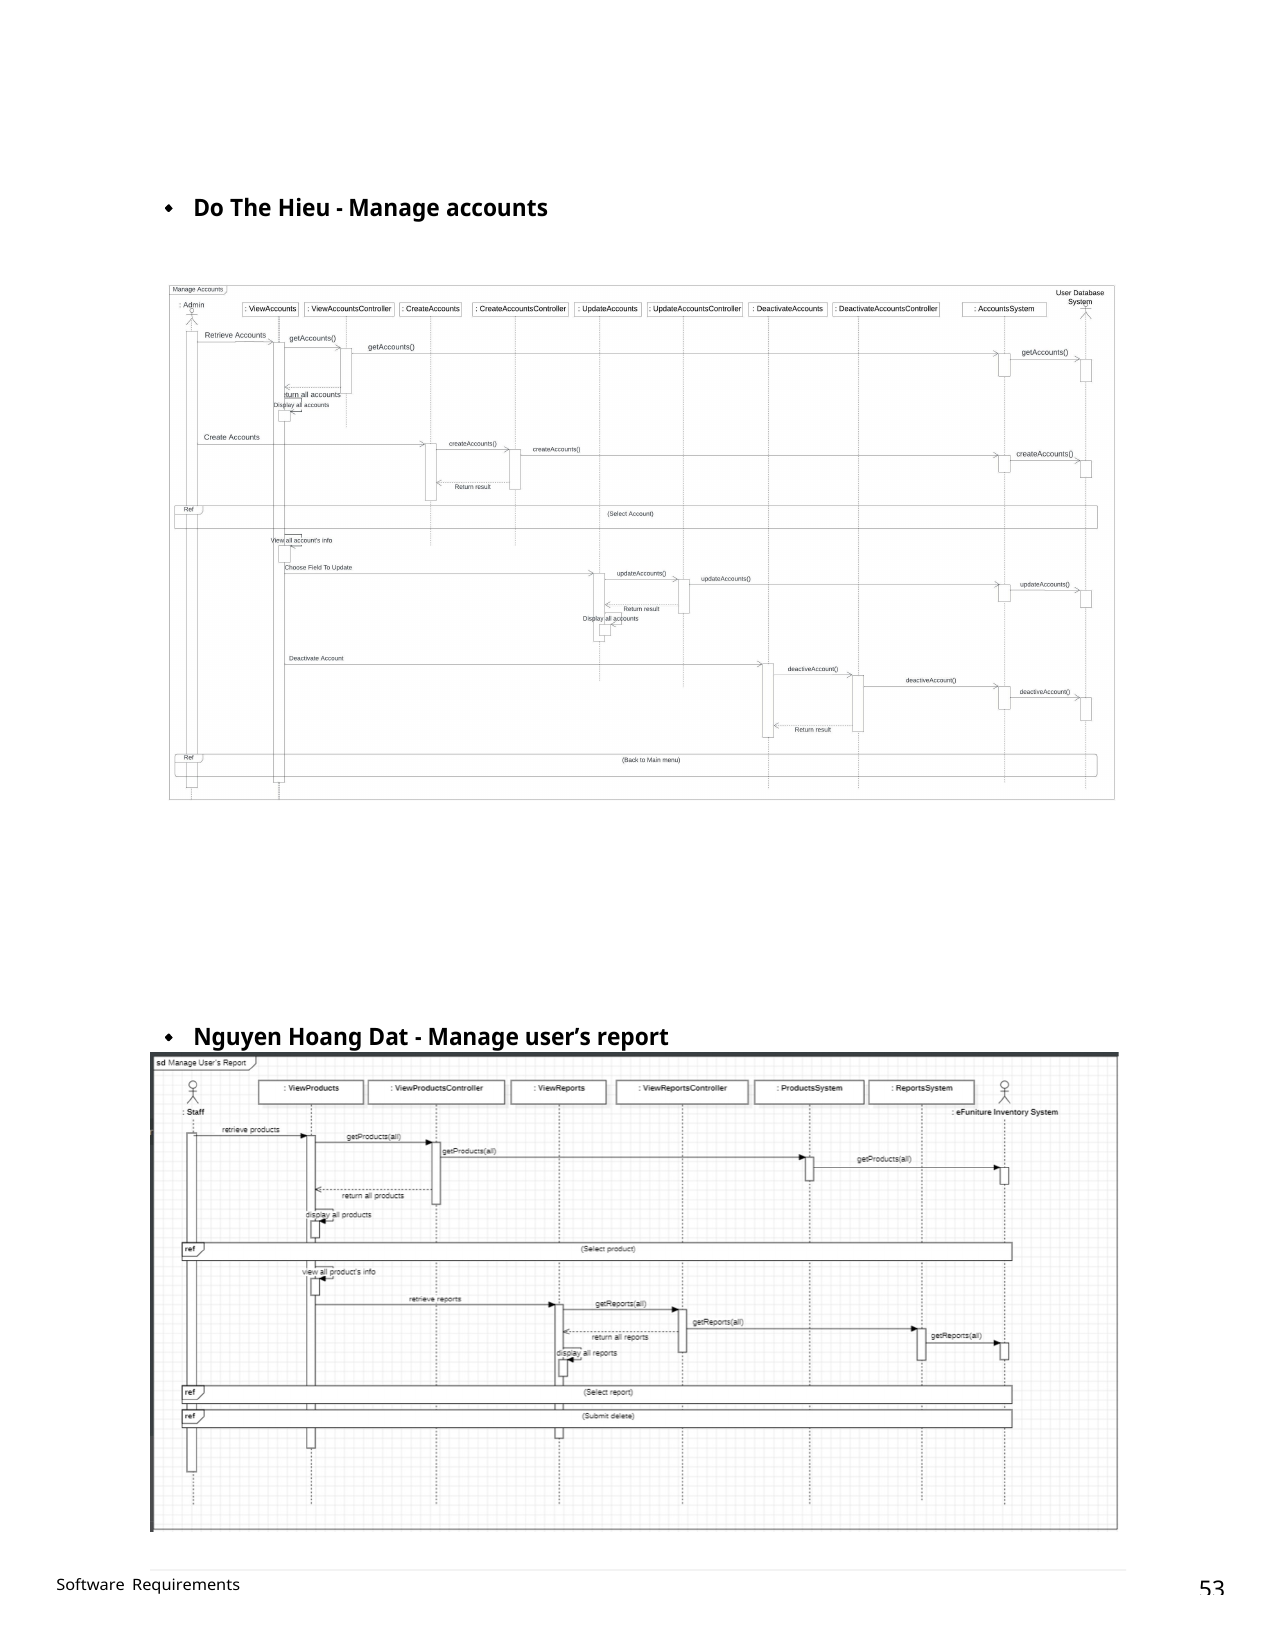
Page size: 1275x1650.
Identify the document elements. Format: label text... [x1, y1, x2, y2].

picture [167, 284, 1116, 801]
picture [150, 1052, 1119, 1532]
text Do The Hieu - Manage accounts [193, 191, 1137, 223]
text Nguyen Hoang Dat - Manage userʼs report [193, 1020, 1137, 1053]
